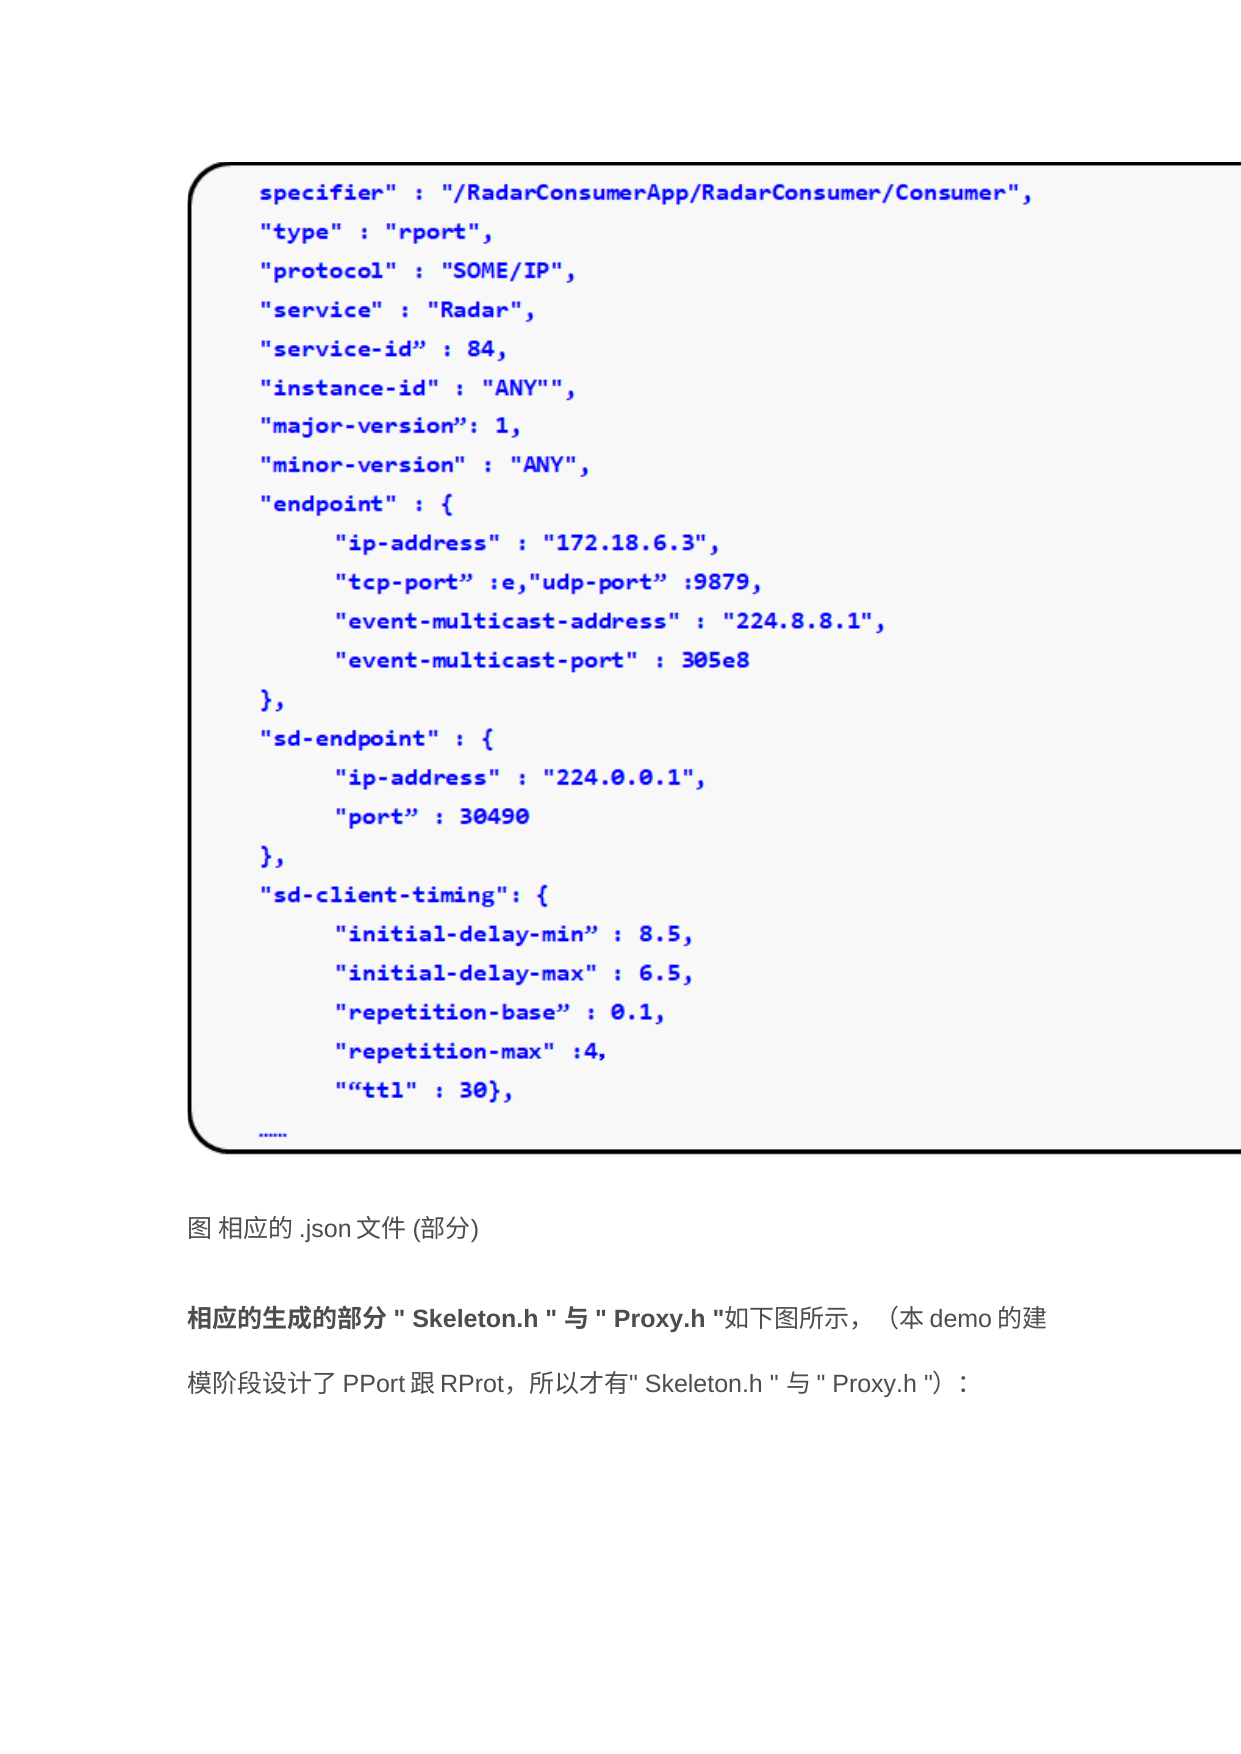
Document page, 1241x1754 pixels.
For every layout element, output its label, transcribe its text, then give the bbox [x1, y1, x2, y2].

picture [187, 162, 1241, 1159]
text 图 相应的 .json文件 (部分) [187, 1194, 1053, 1259]
text 相应的生成的部分 " Skeleton.h " 与 " Proxy.h "如下图所示，（本demo的建模阶段设计了PPort跟RProt，所以才有" Skeleton.h " 与 " Proxy.h "）： [187, 1284, 1053, 1414]
